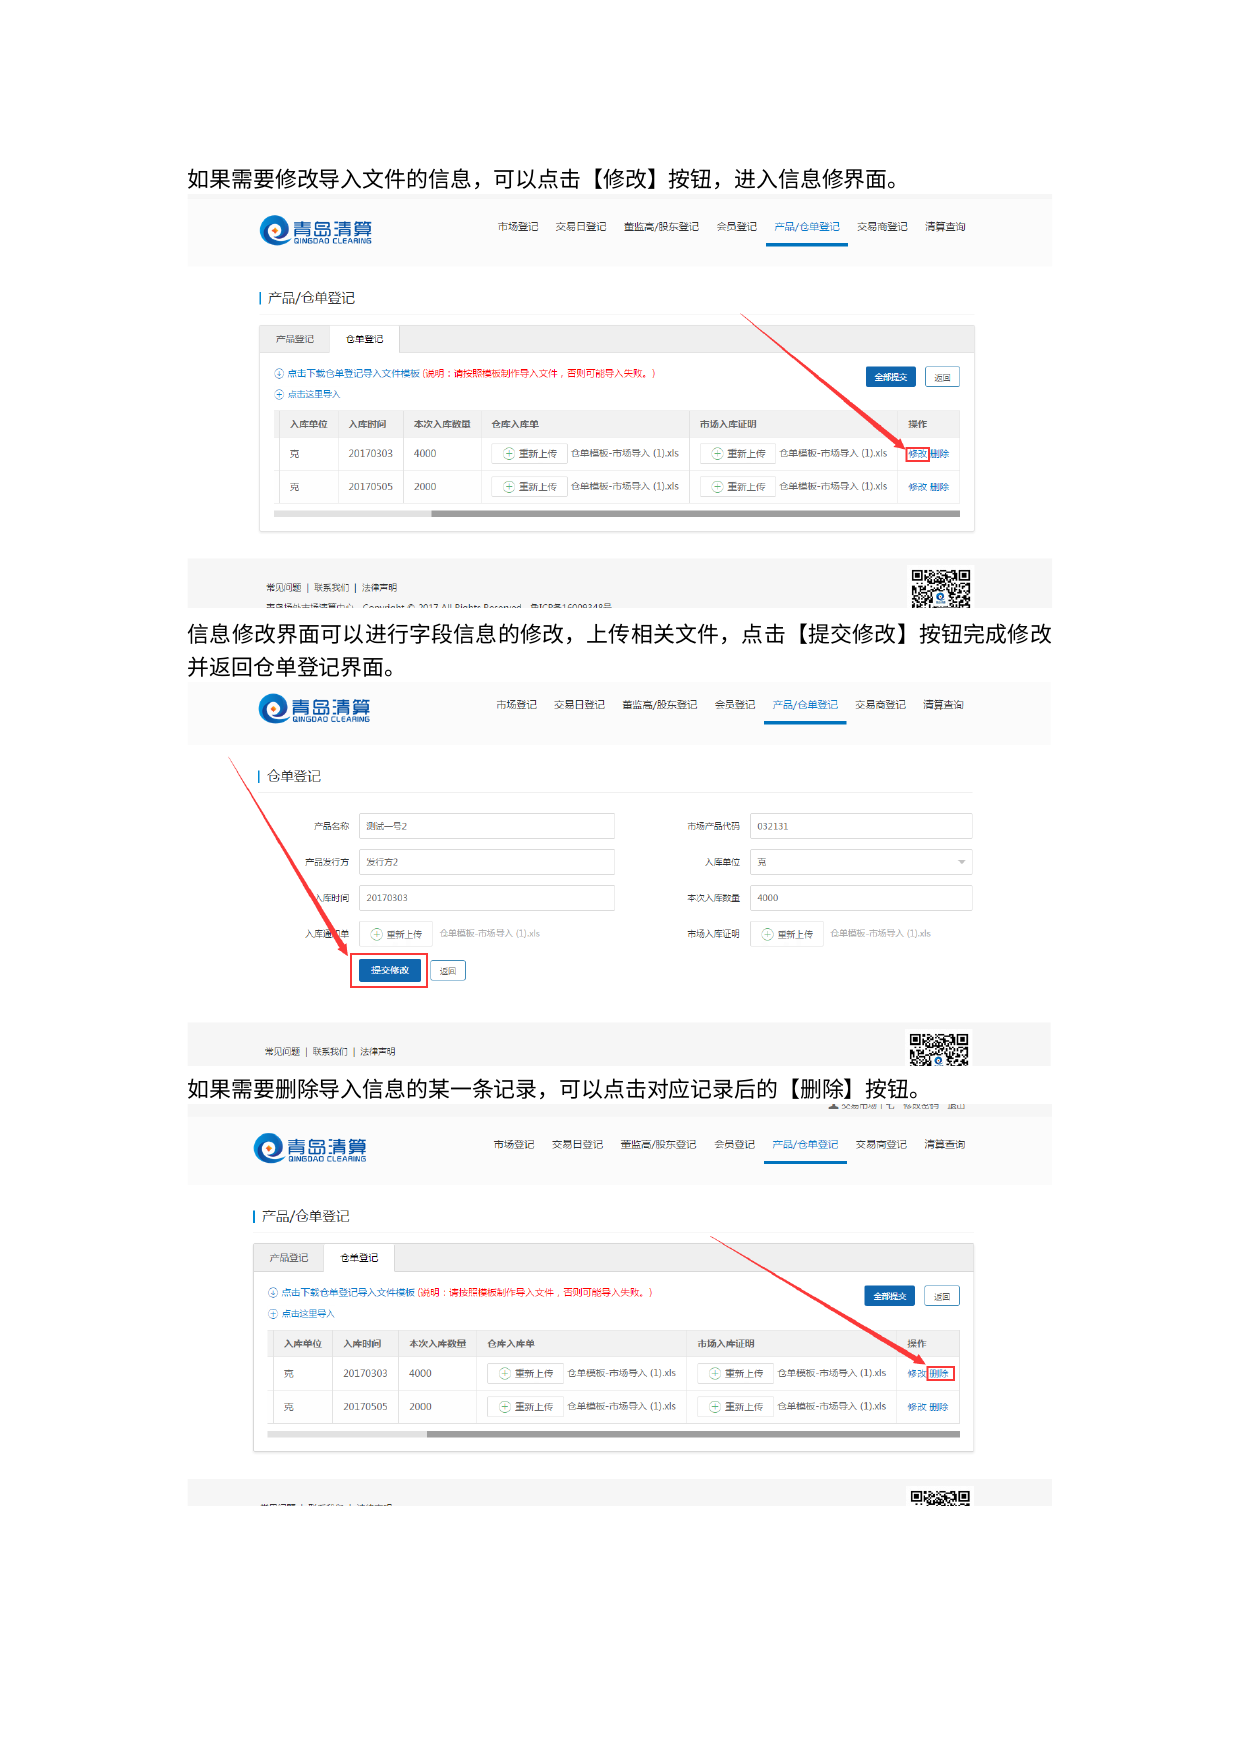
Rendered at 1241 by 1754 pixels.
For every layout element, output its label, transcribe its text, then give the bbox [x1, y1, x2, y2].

text 如果需要修改导入文件的信息，可以点击【修改】按钮，进入信息修界面。 [187, 162, 1053, 194]
picture [187, 194, 1053, 608]
text 信息修改界面可以进行字段信息的修改，上传相关文件，点击【提交修改】按钮完成修改，并返回仓单登记界面。 [187, 617, 1053, 682]
picture [187, 1104, 1052, 1506]
picture [187, 682, 1051, 1066]
text 如果需要删除导入信息的某一条记录，可以点击对应记录后的【删除】按钮。 [187, 1072, 1053, 1104]
